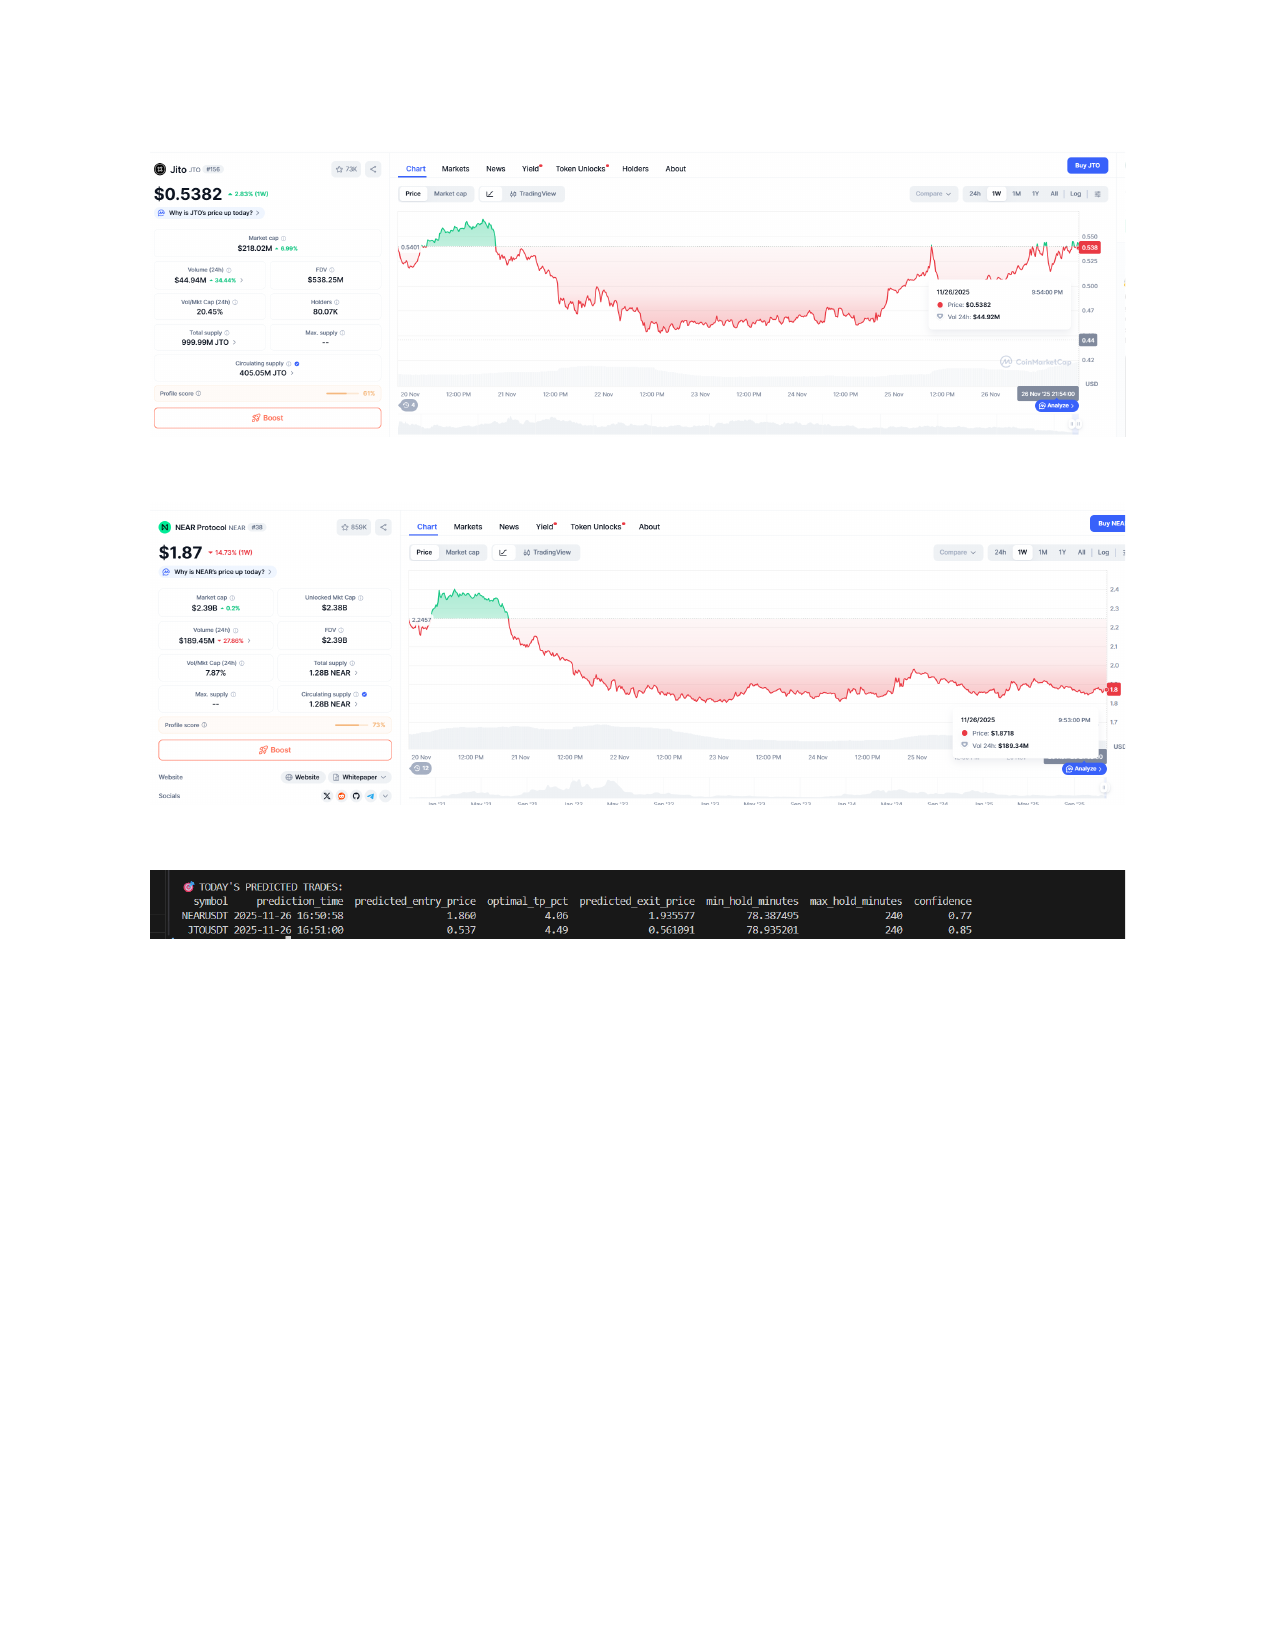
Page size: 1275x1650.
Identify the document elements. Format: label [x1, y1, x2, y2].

picture [150, 502, 1125, 805]
picture [150, 150, 1125, 437]
picture [150, 870, 1125, 939]
